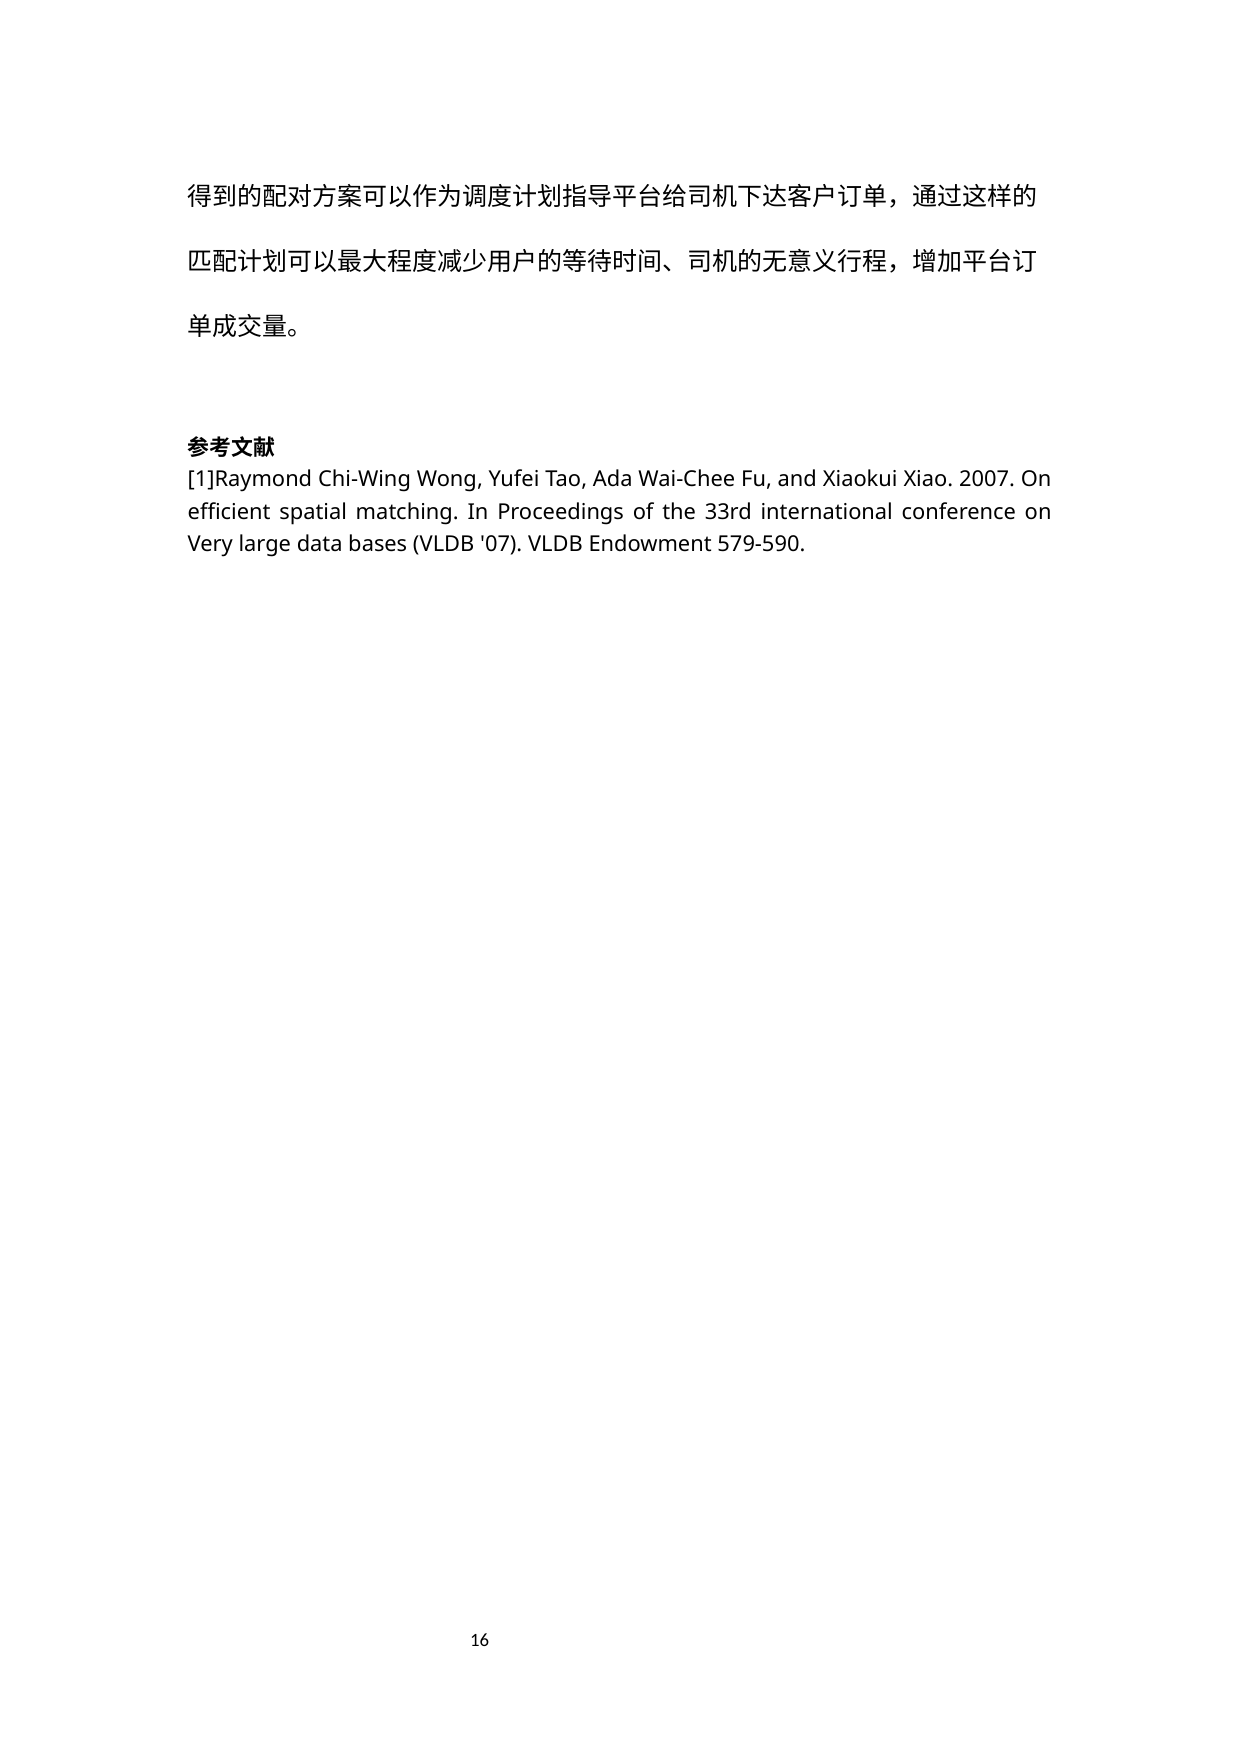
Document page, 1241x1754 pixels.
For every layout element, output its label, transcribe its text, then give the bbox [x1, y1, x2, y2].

text 得到的配对方案可以作为调度计划指导平台给司机下达客户订单，通过这样的匹配计划可以最大程度减少用户的等待时间、司机的无意义行程，增加平台订单成交量。 [187, 162, 1053, 357]
text [1]Raymond Chi-Wing Wong, Yufei Tao, Ada Wai-Chee Fu, and Xiaokui Xiao. 2007. On efficient spatial matching. In Proceedings of the 33rd international conference on Very large data bases (VLDB '07). VLDB Endowment 579-590. [187, 462, 1053, 559]
text 参考文献 [187, 429, 1053, 462]
